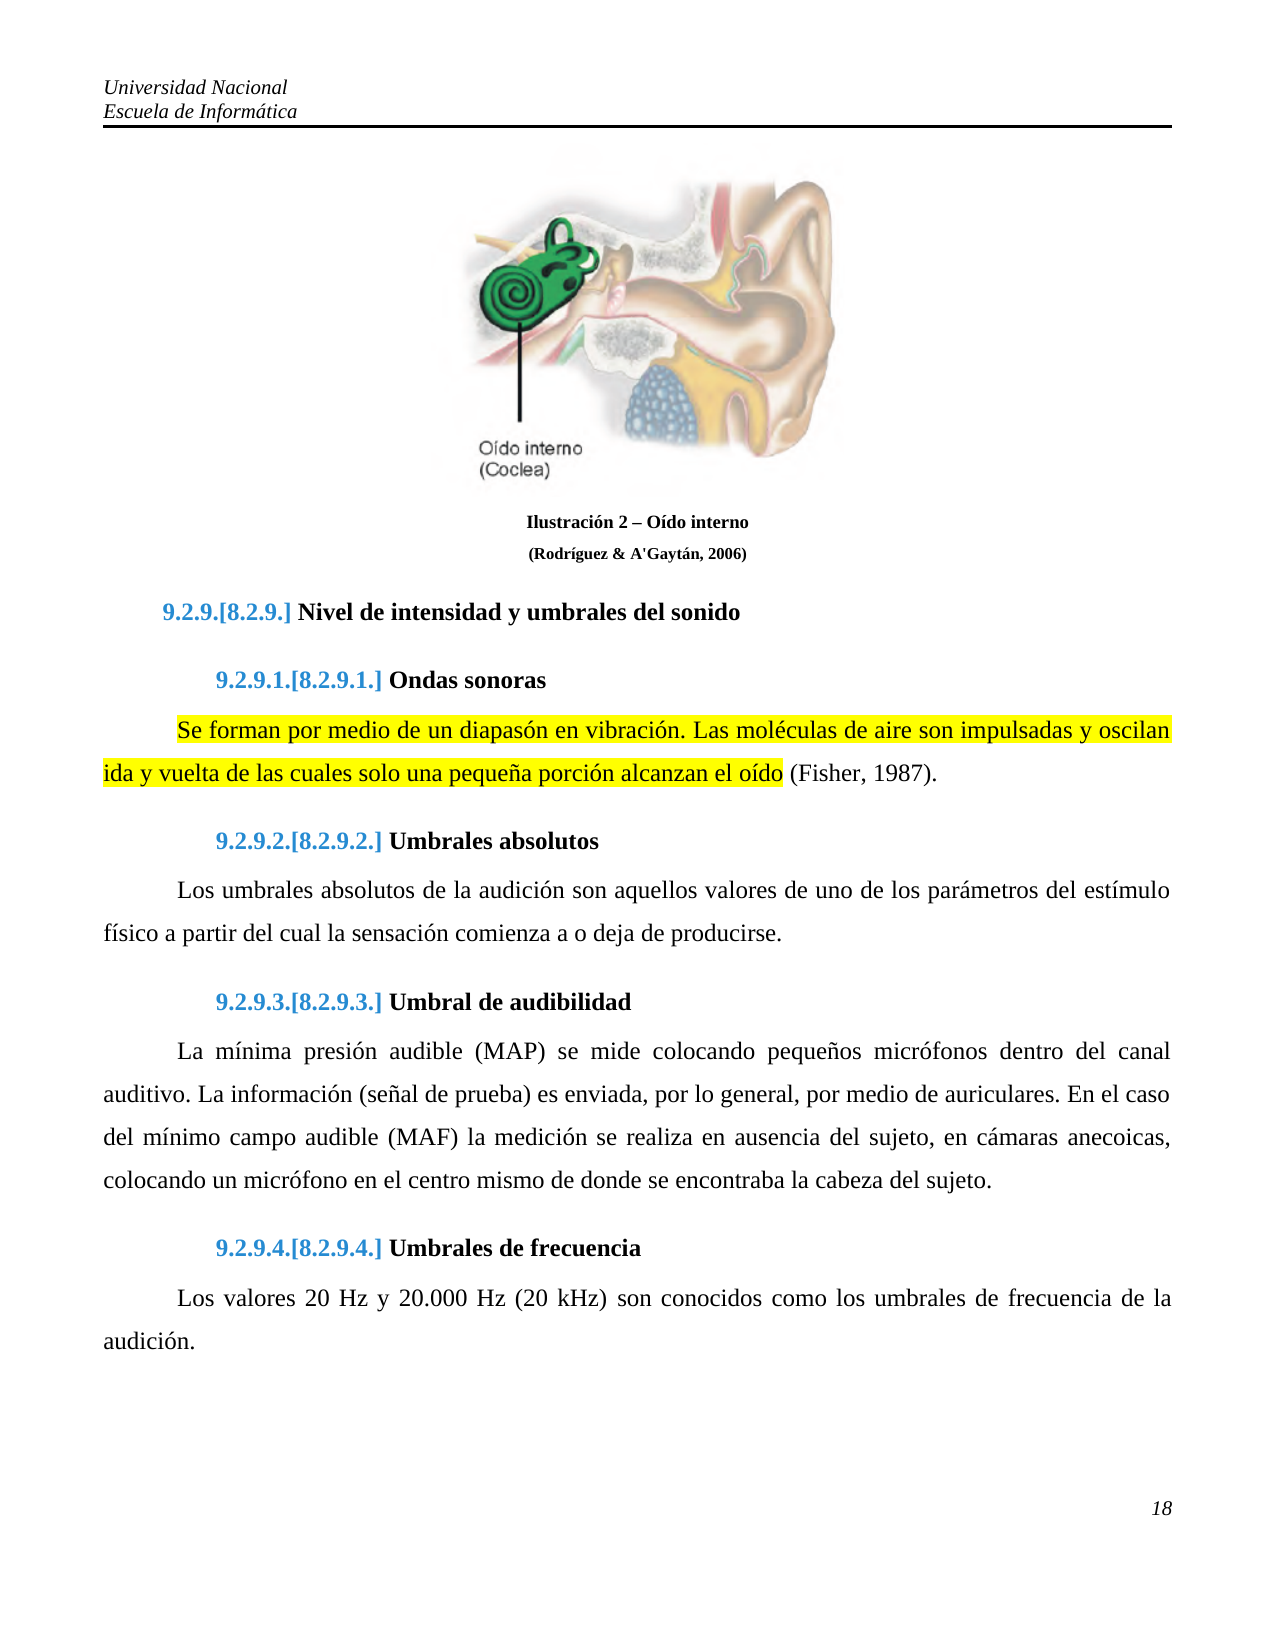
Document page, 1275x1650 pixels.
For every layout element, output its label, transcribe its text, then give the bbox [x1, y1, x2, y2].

text Los umbrales absolutos de la audición son aquellos valores de uno de los parámetros del estímulo físico a partir del cual la sensación comienza a o deja de producirse. [103, 875, 1172, 947]
text Los valores 20 Hz y 20.000 Hz (20 kHz) son conocidos como los umbrales de frecuencia de la audición. [103, 1283, 1172, 1355]
text Se forman por medio de un diapasón en vibración. Las moléculas de aire son impulsadas y oscilan ida y vuelta de las cuales solo una pequeña porción alcanzan el oído . [103, 715, 1172, 787]
list Umbrales de frecuencia [216, 1233, 1172, 1262]
text La mínima presión audible (MAP) se mide colocando pequeños micrófonos dentro del canal auditivo. La información (señal de prueba) es enviada, por lo general, por medio de auriculares. En el caso del mínimo campo audible (MAF) la medición se realiza en ausencia del sujeto, en cámaras anecoicas, colocando un micrófono en el centro mismo de donde se encontraba la cabeza del sujeto. [103, 1036, 1172, 1194]
list Ondas sonoras [216, 665, 1172, 694]
text Nivel de intensidad y umbrales del sonido [162, 597, 1172, 626]
text Ilustración 2 – Oído interno [103, 511, 1172, 533]
list Umbrales absolutos [216, 826, 1172, 855]
list Umbral de audibilidad [216, 987, 1172, 1015]
